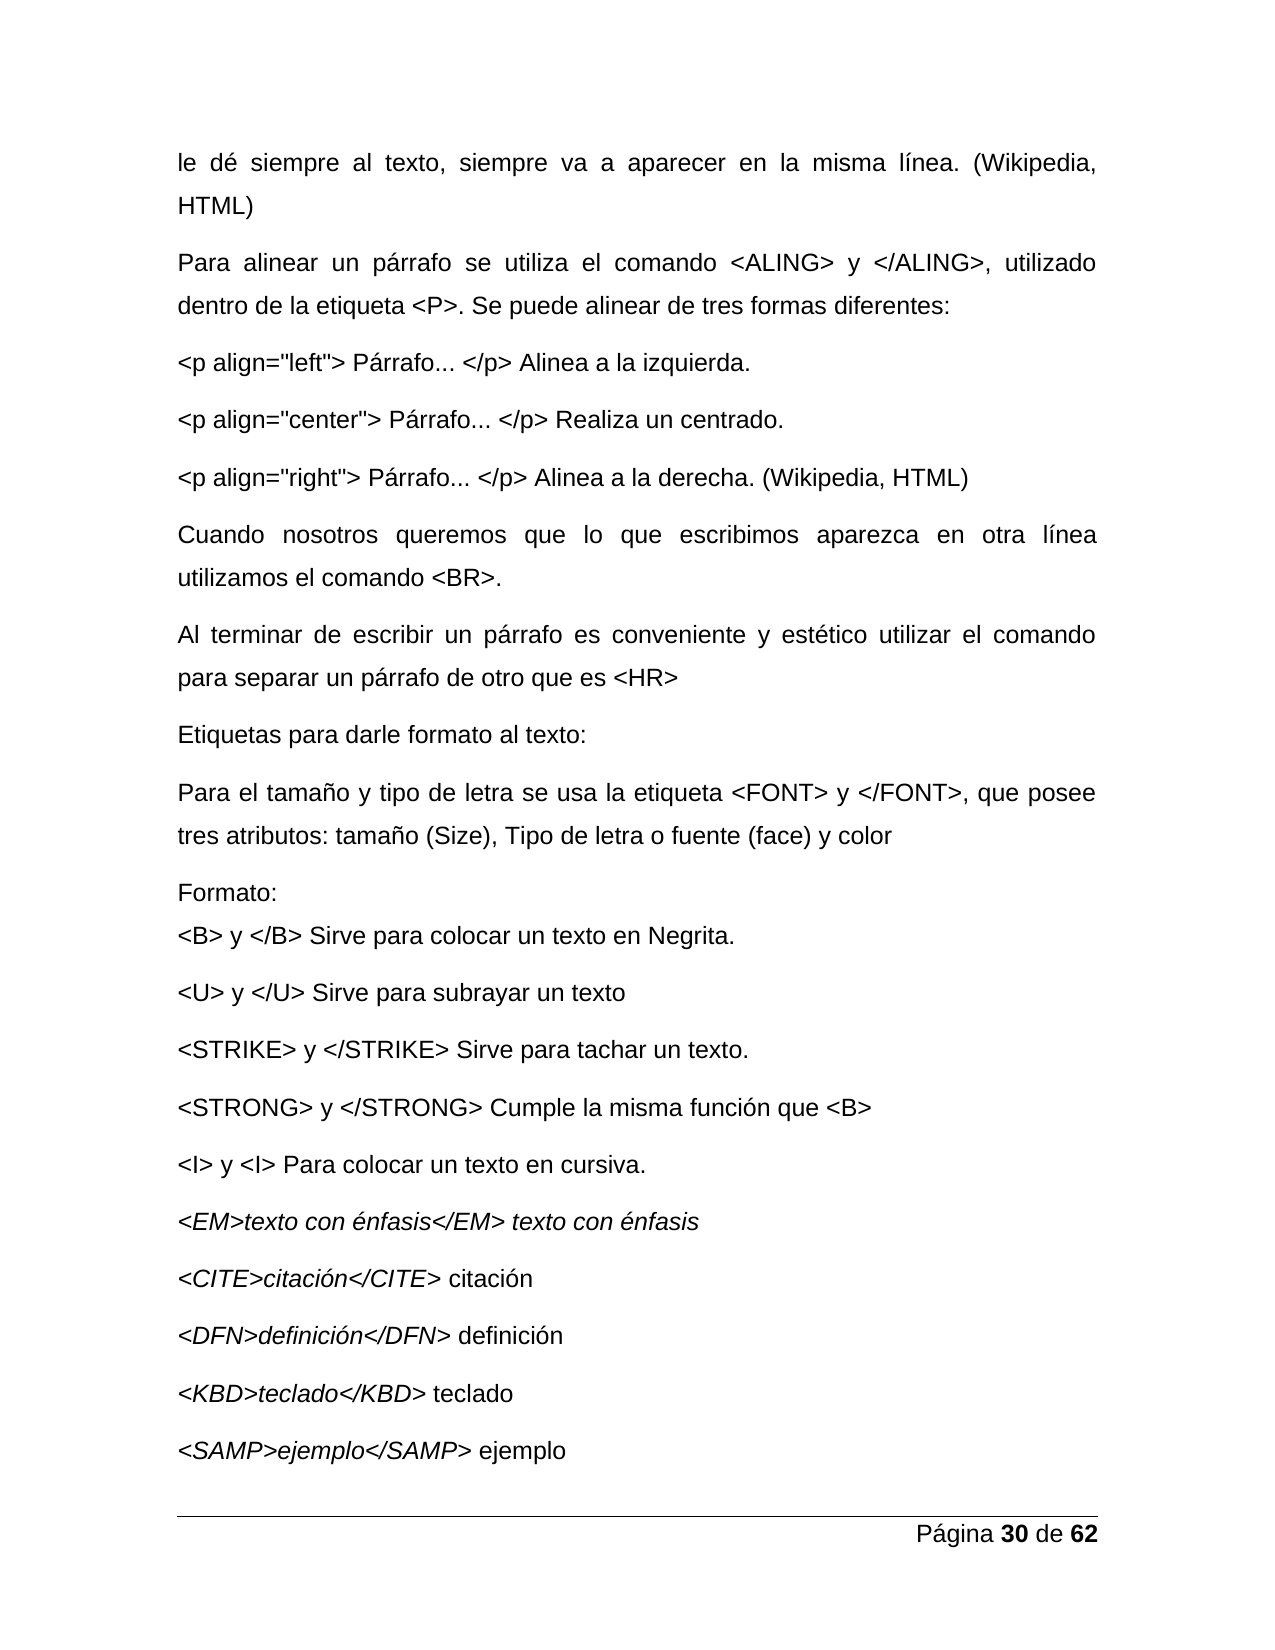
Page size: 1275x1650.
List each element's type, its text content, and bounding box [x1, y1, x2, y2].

text <STRIKE> y </STRIKE> Sirve para tachar un texto. [177, 1035, 1098, 1064]
text Etiquetas para darle formato al texto: [177, 720, 1098, 749]
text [177, 148, 1098, 219]
text <p align="right"> Párrafo... </p> Alinea a la derecha. (Wikipedia, HTML) [177, 463, 1098, 491]
text Para el tamaño y tipo de letra se usa la etiqueta <FONT> y </FONT>, que posee tres atributos: tamaño (Size), Tipo de letra o fuente (face) y color [177, 778, 1098, 849]
text <EM>texto con énfasis</EM> texto con énfasis [177, 1207, 1098, 1236]
text <I> y <I> Para colocar un texto en cursiva. [177, 1150, 1098, 1178]
text <U> y </U> Sirve para subrayar un texto [177, 978, 1098, 1007]
text <CITE>citación</CITE> citación [177, 1264, 1098, 1293]
text <SAMP>ejemplo</SAMP> ejemplo [177, 1436, 1098, 1464]
text <p align="center"> Párrafo... </p> Realiza un centrado. [177, 405, 1098, 434]
text <p align="left"> Párrafo... </p> Alinea a la izquierda. [177, 348, 1098, 377]
text Formato: <B> y </B> Sirve para colocar un texto en Negrita. [177, 878, 1098, 950]
text <STRONG> y </STRONG> Cumple la misma función que <B> [177, 1093, 1098, 1121]
text Cuando nosotros queremos que lo que escribimos aparezca en otra línea utilizamos el comando <BR>. [177, 520, 1098, 592]
text Al terminar de escribir un párrafo es conveniente y estético utilizar el comando para separar un párrafo de otro que es <HR> [177, 620, 1098, 692]
text <KBD>teclado</KBD> teclado [177, 1378, 1098, 1407]
text Para alinear un párrafo se utiliza el comando <ALING> y </ALING>, utilizado dentro de la etiqueta <P>. Se puede alinear de tres formas diferentes: [177, 248, 1098, 320]
text <DFN>definición</DFN> definición [177, 1321, 1098, 1350]
